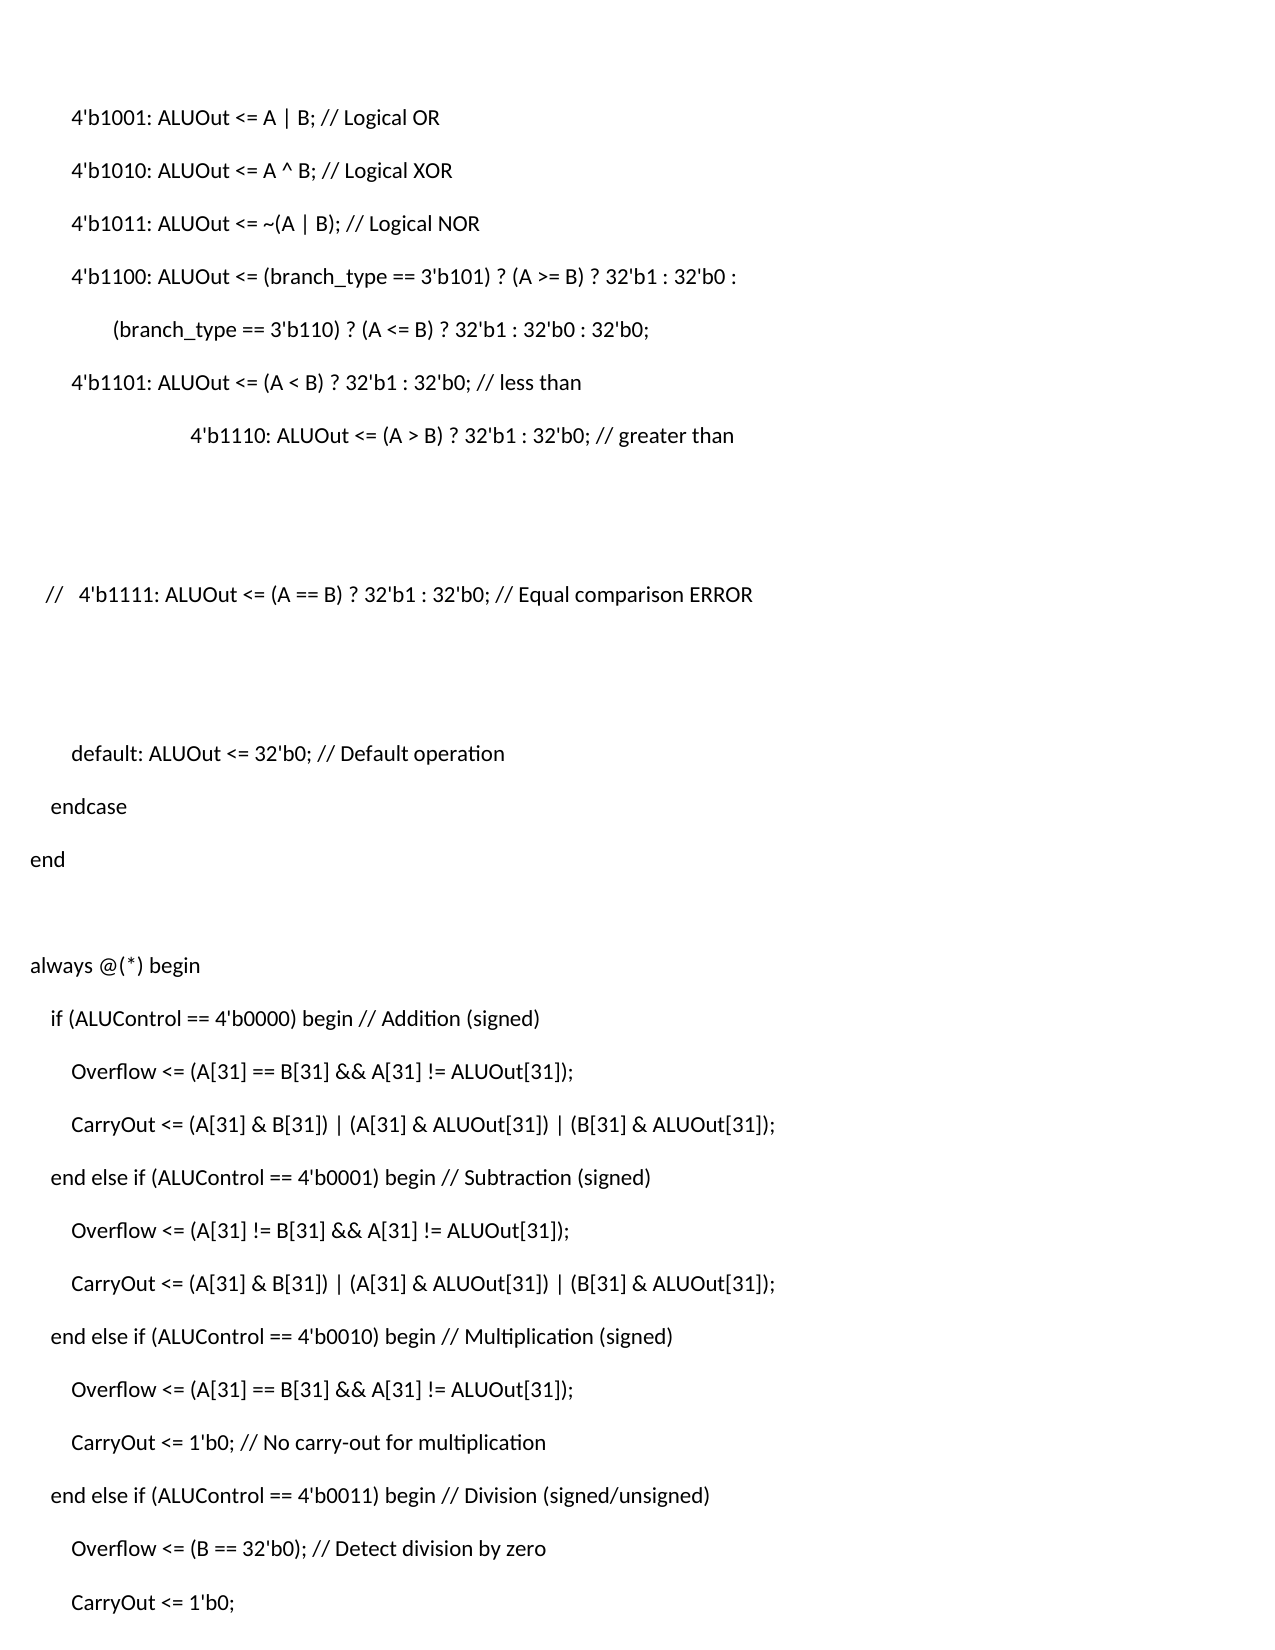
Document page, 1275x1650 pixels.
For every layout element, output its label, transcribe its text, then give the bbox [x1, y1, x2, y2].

text Overflow <= (A[31] == B[31] && A[31] != ALUOut[31]); [30, 1376, 1245, 1403]
text default: ALUOut <= 32'b0; // Default operation [30, 739, 1245, 767]
text end [30, 845, 1245, 873]
text end else if (ALUControl == 4'b0010) begin // Multiplication (signed) [30, 1322, 1245, 1351]
text (branch_type == 3'b110) ? (A <= B) ? 32'b1 : 32'b0 : 32'b0; [30, 315, 1245, 343]
text always @(*) begin [30, 951, 1245, 979]
text Overflow <= (B == 32'b0); // Detect division by zero [30, 1534, 1245, 1563]
text 4'b1011: ALUOut <= ~(A | B); // Logical NOR [30, 209, 1245, 237]
text CarryOut <= (A[31] & B[31]) | (A[31] & ALUOut[31]) | (B[31] & ALUOut[31]); [30, 1269, 1245, 1297]
text CarryOut <= 1'b0; // No carry-out for multiplication [30, 1428, 1245, 1457]
text Overflow <= (A[31] == B[31] && A[31] != ALUOut[31]); [30, 1057, 1245, 1085]
text CarryOut <= (A[31] & B[31]) | (A[31] & ALUOut[31]) | (B[31] & ALUOut[31]); [30, 1110, 1245, 1138]
text Overflow <= (A[31] != B[31] && A[31] != ALUOut[31]); [30, 1216, 1245, 1244]
text CarryOut <= 1'b0; [30, 1588, 1245, 1616]
text end else if (ALUControl == 4'b0011) begin // Division (signed/unsigned) [30, 1482, 1245, 1509]
text 4'b1100: ALUOut <= (branch_type == 3'b101) ? (A >= B) ? 32'b1 : 32'b0 : [30, 262, 1245, 290]
text end else if (ALUControl == 4'b0001) begin // Subtraction (signed) [30, 1163, 1245, 1191]
text 4'b1110: ALUOut <= (A > B) ? 32'b1 : 32'b0; // greater than [30, 421, 1245, 449]
text endcase [30, 792, 1245, 820]
text 4'b1010: ALUOut <= A ^ B; // Logical XOR [30, 156, 1245, 184]
text 4'b1001: ALUOut <= A | B; // Logical OR [30, 103, 1245, 131]
text 4'b1101: ALUOut <= (A < B) ? 32'b1 : 32'b0; // less than [30, 368, 1245, 396]
text // 4'b1111: ALUOut <= (A == B) ? 32'b1 : 32'b0; // Equal comparison ERROR [30, 580, 1245, 608]
text if (ALUControl == 4'b0000) begin // Addition (signed) [30, 1004, 1245, 1032]
